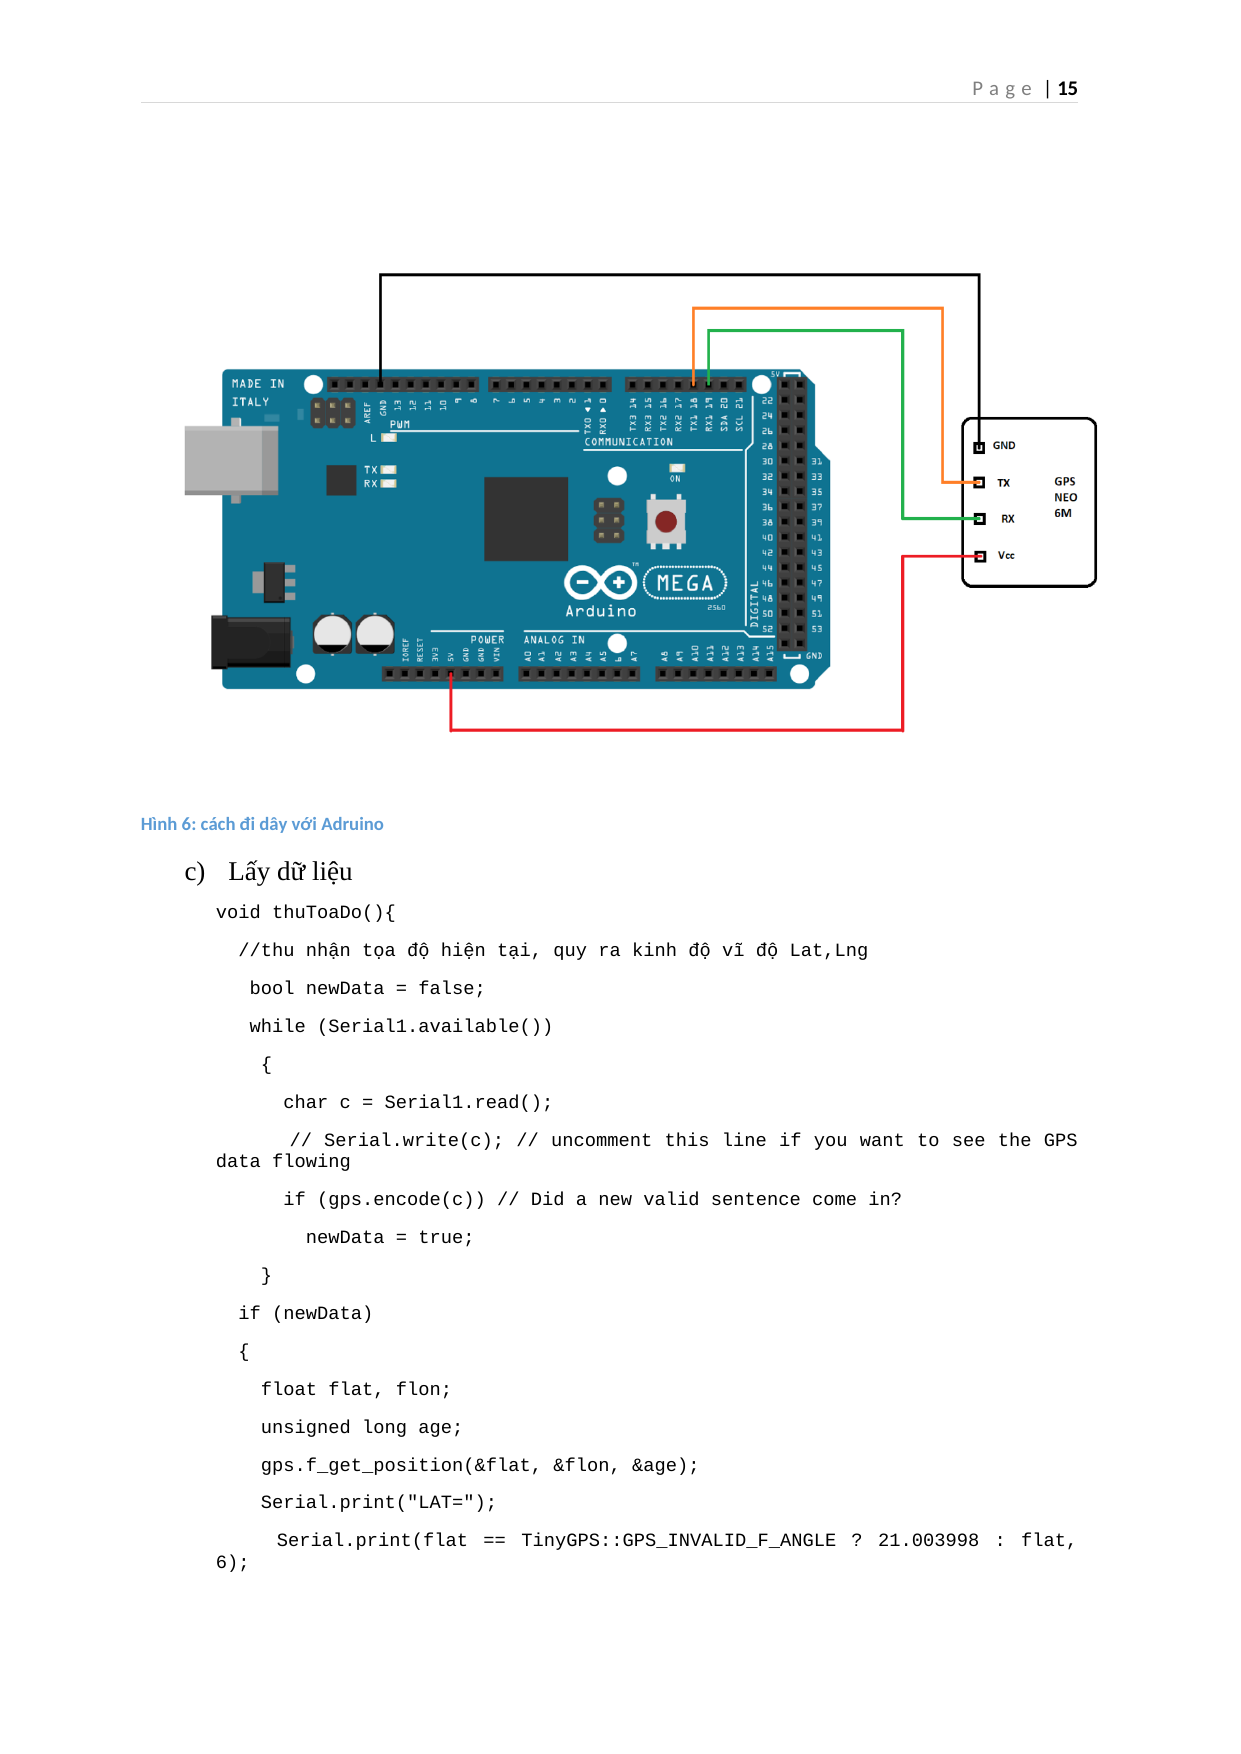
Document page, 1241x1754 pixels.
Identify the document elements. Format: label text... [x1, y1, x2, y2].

text newData = true; [216, 1228, 1078, 1249]
text } [216, 1266, 1078, 1287]
text char c = Serial1.read(); [216, 1093, 1078, 1114]
text { [216, 1055, 1078, 1076]
text gps.f_get_position(&flat, &flon, &age); [216, 1455, 1078, 1477]
text //thu nhận tọa độ hiện tại, quy ra kinh độ vĩ độ Lat,Lng [216, 941, 1078, 962]
list Lấy dữ liệu [184, 856, 1078, 887]
picture [184, 150, 1122, 796]
text while (Serial1.available()) [216, 1017, 1078, 1038]
text Serial.print(flat == TinyGPS::GPS_INVALID_F_ANGLE ? 21.003998 : flat, 6); [216, 1531, 1078, 1574]
text // Serial.write(c); // uncomment this line if you want to see the GPS data flowing [216, 1131, 1078, 1173]
text void thuToaDo(){ [216, 903, 1078, 924]
text if (newData) [216, 1304, 1078, 1325]
text { [216, 1342, 1078, 1363]
text unsigned long age; [216, 1417, 1078, 1439]
text Serial.print("LAT="); [216, 1493, 1078, 1514]
text Hình 6: cách đi dây với Adruino [141, 812, 1078, 835]
text if (gps.encode(c)) // Did a new valid sentence come in? [216, 1190, 1078, 1211]
text float flat, flon; [216, 1379, 1078, 1401]
text bool newData = false; [216, 979, 1078, 1000]
